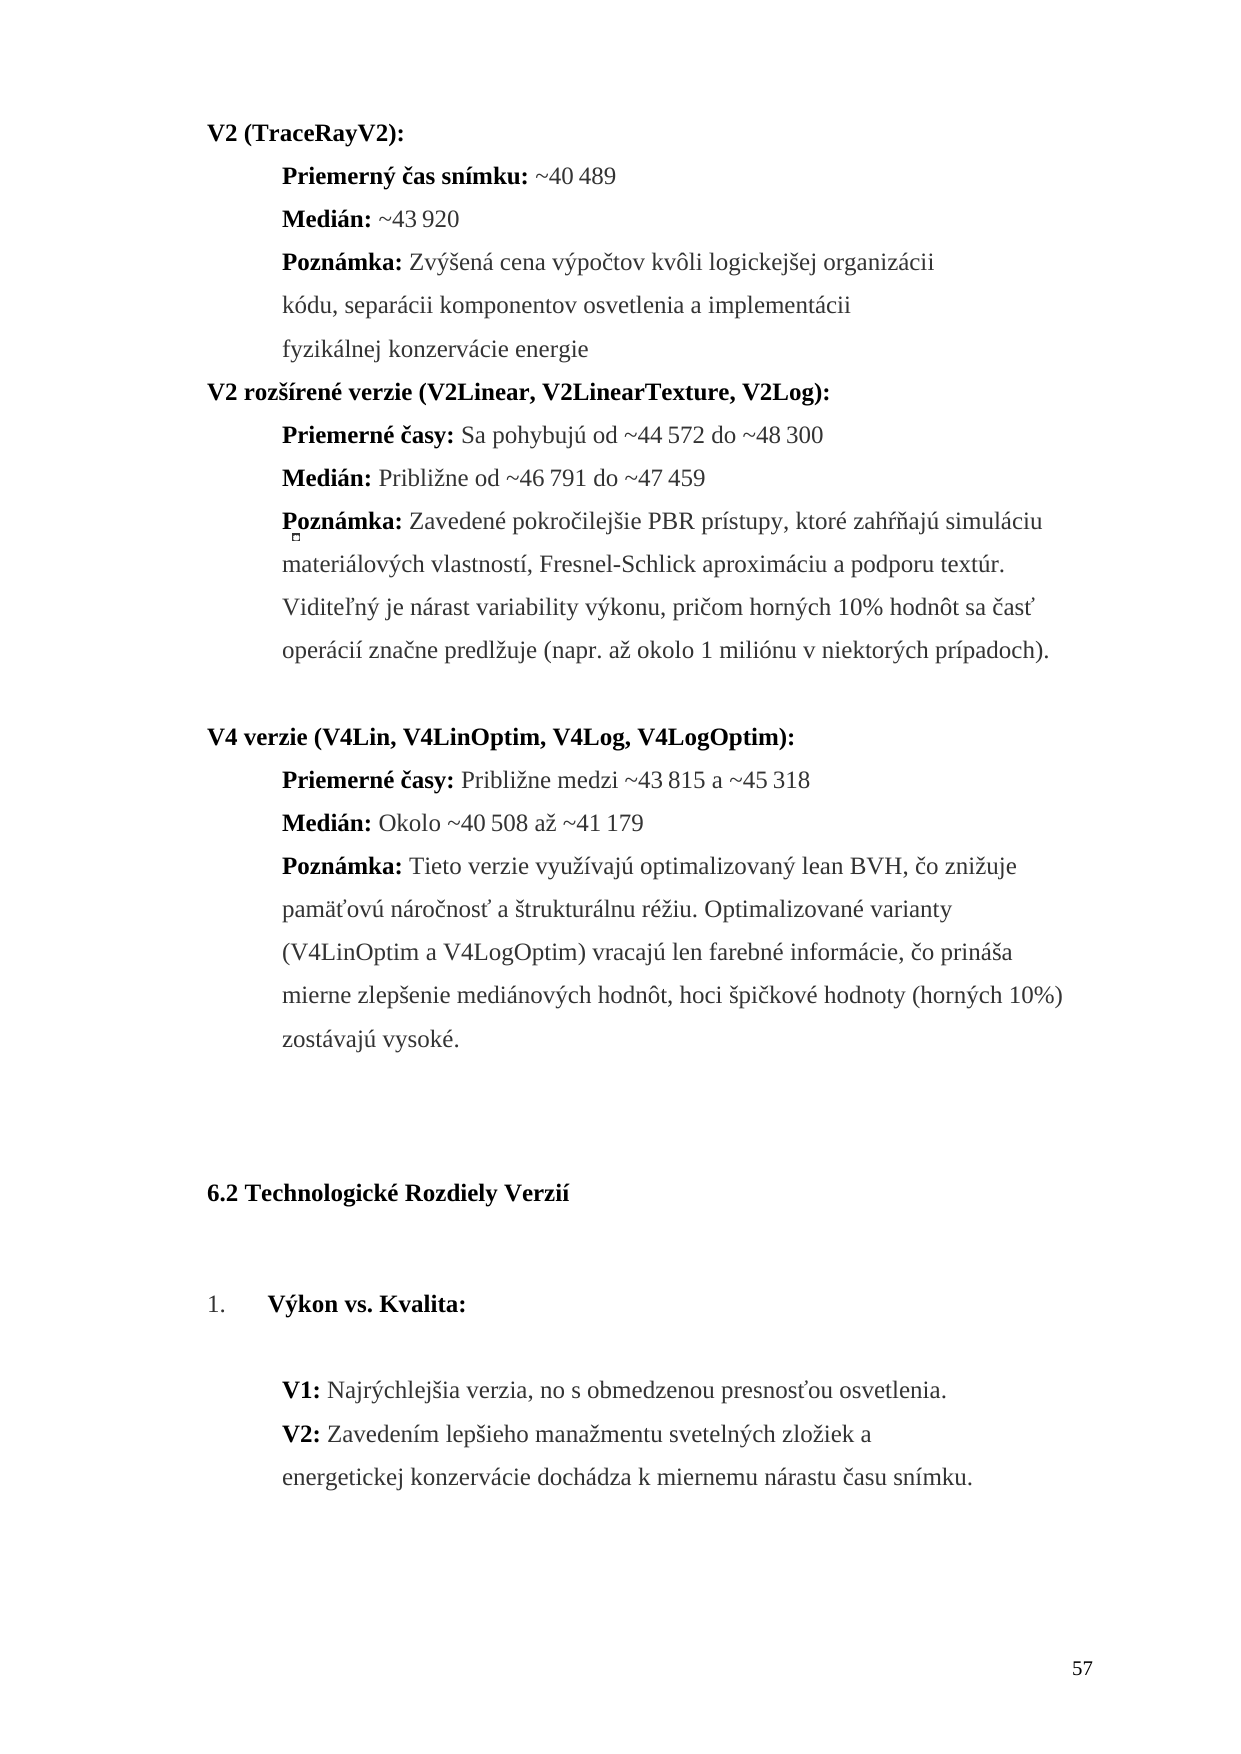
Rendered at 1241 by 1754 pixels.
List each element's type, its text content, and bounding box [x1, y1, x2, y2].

text V2: Zavedením lepšieho manažmentu svetelných zložiek a energetickej konzervácie dochádza k miernemu nárastu času snímku. [282, 1419, 997, 1491]
text V2 (TraceRayV2): [207, 118, 1092, 147]
text V4 verzie (V4Lin, V4LinOptim, V4Log, V4LogOptim): [207, 722, 1092, 751]
text V1: Najrýchlejšia verzia, no s obmedzenou presnosťou osvetlenia. [282, 1376, 1092, 1404]
list Výkon vs. Kvalita: [207, 1289, 1092, 1318]
text Poznámka: Tieto verzie využívajú optimalizovaný lean BVH, čo znižuje pamäťovú náročnosť a štrukturálnu réžiu. Optimalizované varianty (V4LinOptim a V4LogOptim) vracajú len farebné informácie, čo prináša mierne zlepšenie mediánových hodnôt, hoci špičkové hodnoty (horných 10%) zostávajú vysoké. [282, 851, 1084, 1052]
text Poznámka: Zavedené pokročilejšie PBR prístupy, ktoré zahŕňajú simuláciu materiálových vlastností, Fresnel-Schlick aproximáciu a podporu textúr. Viditeľný je nárast variability výkonu, pričom horných 10% hodnôt sa časť operácií značne predlžuje (napr. až okolo 1 miliónu v niektorých prípadoch). [282, 506, 1053, 664]
text Medián: ~43 920 [282, 204, 1092, 233]
subtitle 6.2 Technologické Rozdiely Verzií [207, 1178, 1092, 1207]
text Priemerný čas snímku: ~40 489 [282, 161, 1092, 190]
text Medián: Okolo ~40 508 až ~41 179 [282, 808, 1092, 837]
text Medián: Približne od ~46 791 do ~47 459 [282, 463, 1092, 492]
text V2 rozšírené verzie (V2Linear, V2LinearTexture, V2Log): [207, 377, 1092, 406]
text Priemerné časy: Sa pohybujú od ~44 572 do ~48 300 [282, 420, 1092, 449]
text Poznámka: Zvýšená cena výpočtov kvôli logickejšej organizácii kódu, separácii komponentov osvetlenia a implementácii fyzikálnej konzervácie energie [282, 247, 942, 362]
text Priemerné časy: Približne medzi ~43 815 a ~45 318 [282, 765, 1092, 794]
